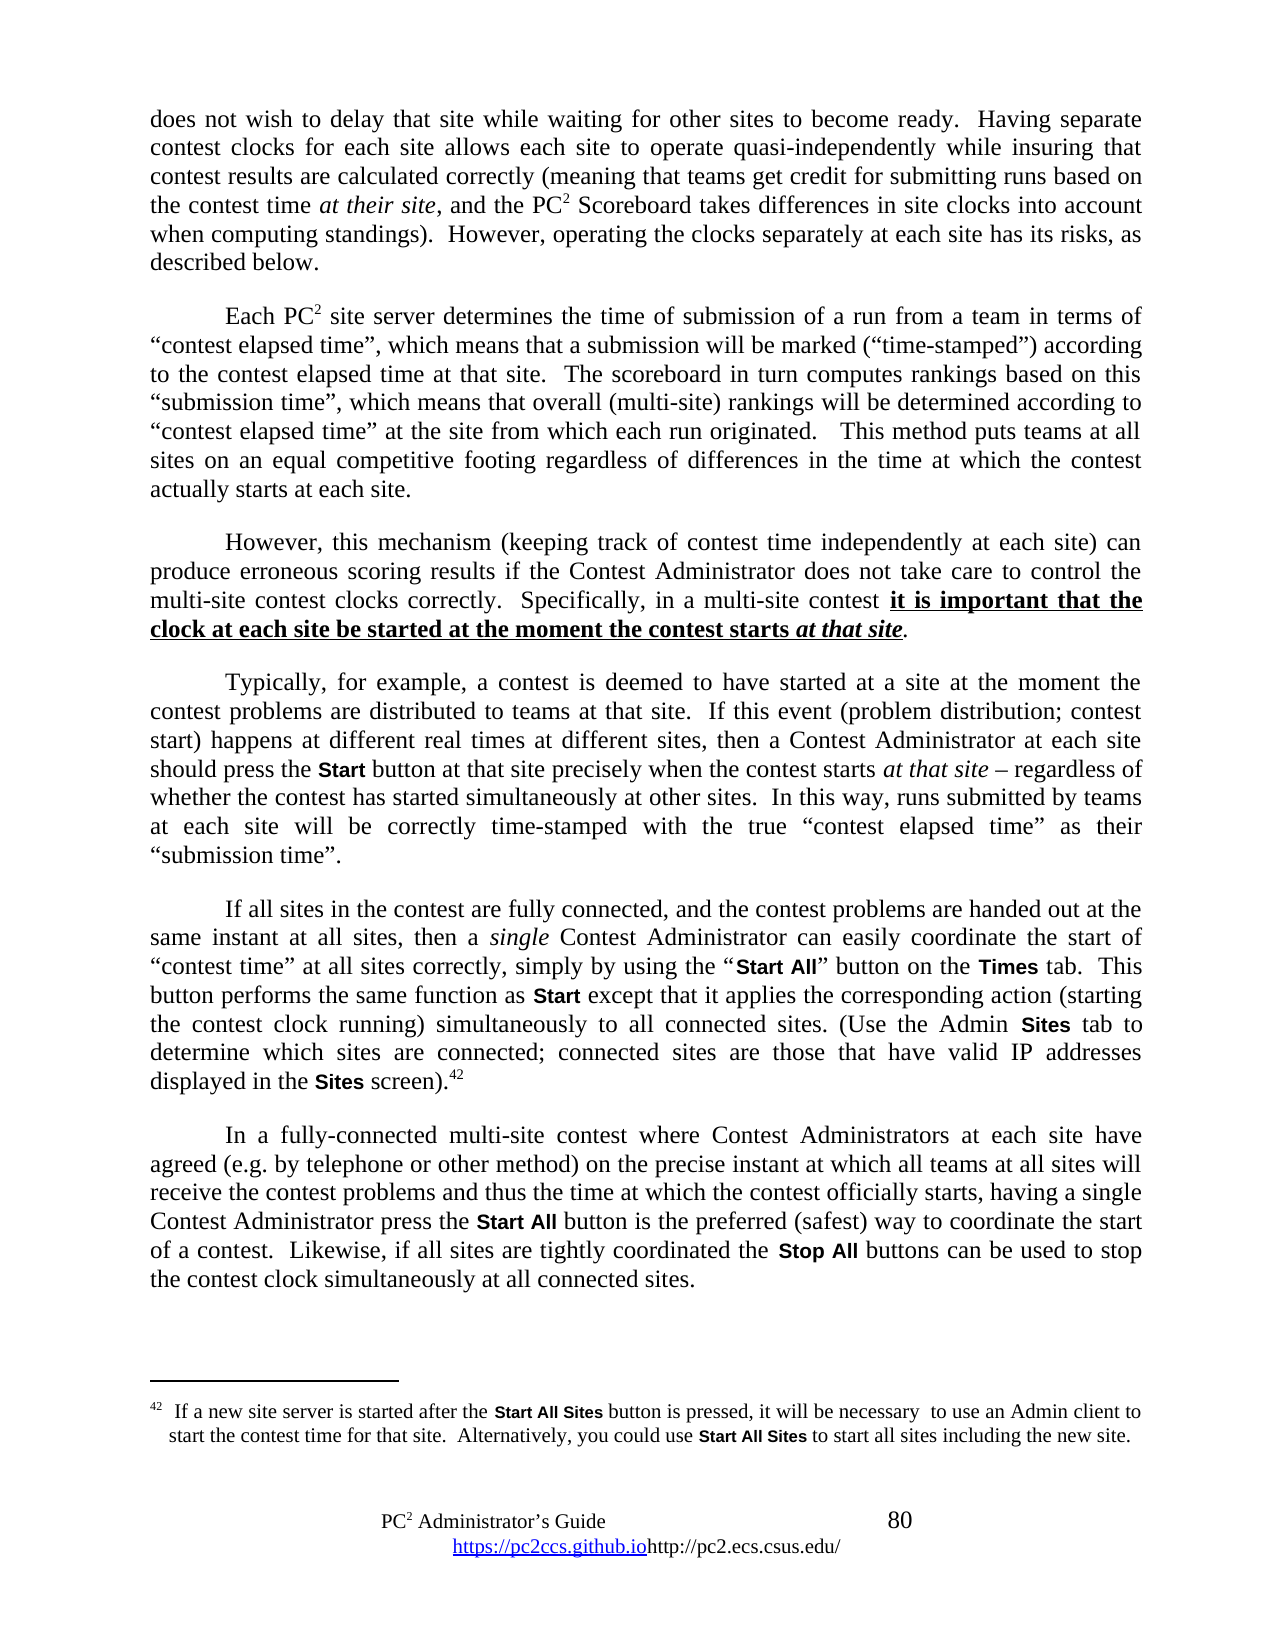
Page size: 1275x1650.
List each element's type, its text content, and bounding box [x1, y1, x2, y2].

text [150, 104, 1143, 276]
text If all sites in the contest are fully connected, and the contest problems are handed out at the same instant at all sites, then a single Contest Administrator can easily coordinate the start of “contest time” at all sites correctly, simply by using the “Start All” button on the Times tab. This button performs the same function as Start except that it applies the corresponding action (starting the contest clock running) simultaneously to all connected sites. (Use the Admin Sites tab to determine which sites are connected; connected sites are those that have valid IP addresses displayed in the Sites screen). [150, 894, 1143, 1095]
text Typically, for example, a contest is deemed to have started at a site at the moment the contest problems are distributed to teams at that site. If this event (problem distribution; contest start) happens at different real times at different sites, then a Contest Administrator at each site should press the Start button at that site precisely when the contest starts at that site – regardless of whether the contest has started simultaneously at other sites. In this way, runs submitted by teams at each site will be correctly time-stamped with the true “contest elapsed time” as their “submission time”. [150, 667, 1143, 869]
text Each PC2 site server determines the time of submission of a run from a team in terms of “contest elapsed time”, which means that a submission will be marked (“time-stamped”) according to the contest elapsed time at that site. The scoreboard in turn computes rankings based on this “submission time”, which means that overall (multi-site) rankings will be determined according to “contest elapsed time” at the site from which each run originated. This method puts teams at all sites on an equal competitive footing regardless of differences in the time at which the contest actually starts at each site. [150, 301, 1143, 502]
text In a fully-connected multi-site contest where Contest Administrators at each site have agreed (e.g. by telephone or other method) on the precise instant at which all teams at all sites will receive the contest problems and thus the time at which the contest officially starts, having a single Contest Administrator press the Start All button is the preferred (safest) way to coordinate the start of a contest. Likewise, if all sites are tightly coordinated the Stop All buttons can be used to stop the contest clock simultaneously at all connected sites. [150, 1120, 1143, 1292]
text However, this mechanism (keeping track of contest time independently at each site) can produce erroneous scoring results if the Contest Administrator does not take care to control the multi-site contest clocks correctly. Specifically, in a multi-site contest it is important that the clock at each site be started at the moment the contest starts at that site. [150, 527, 1143, 642]
